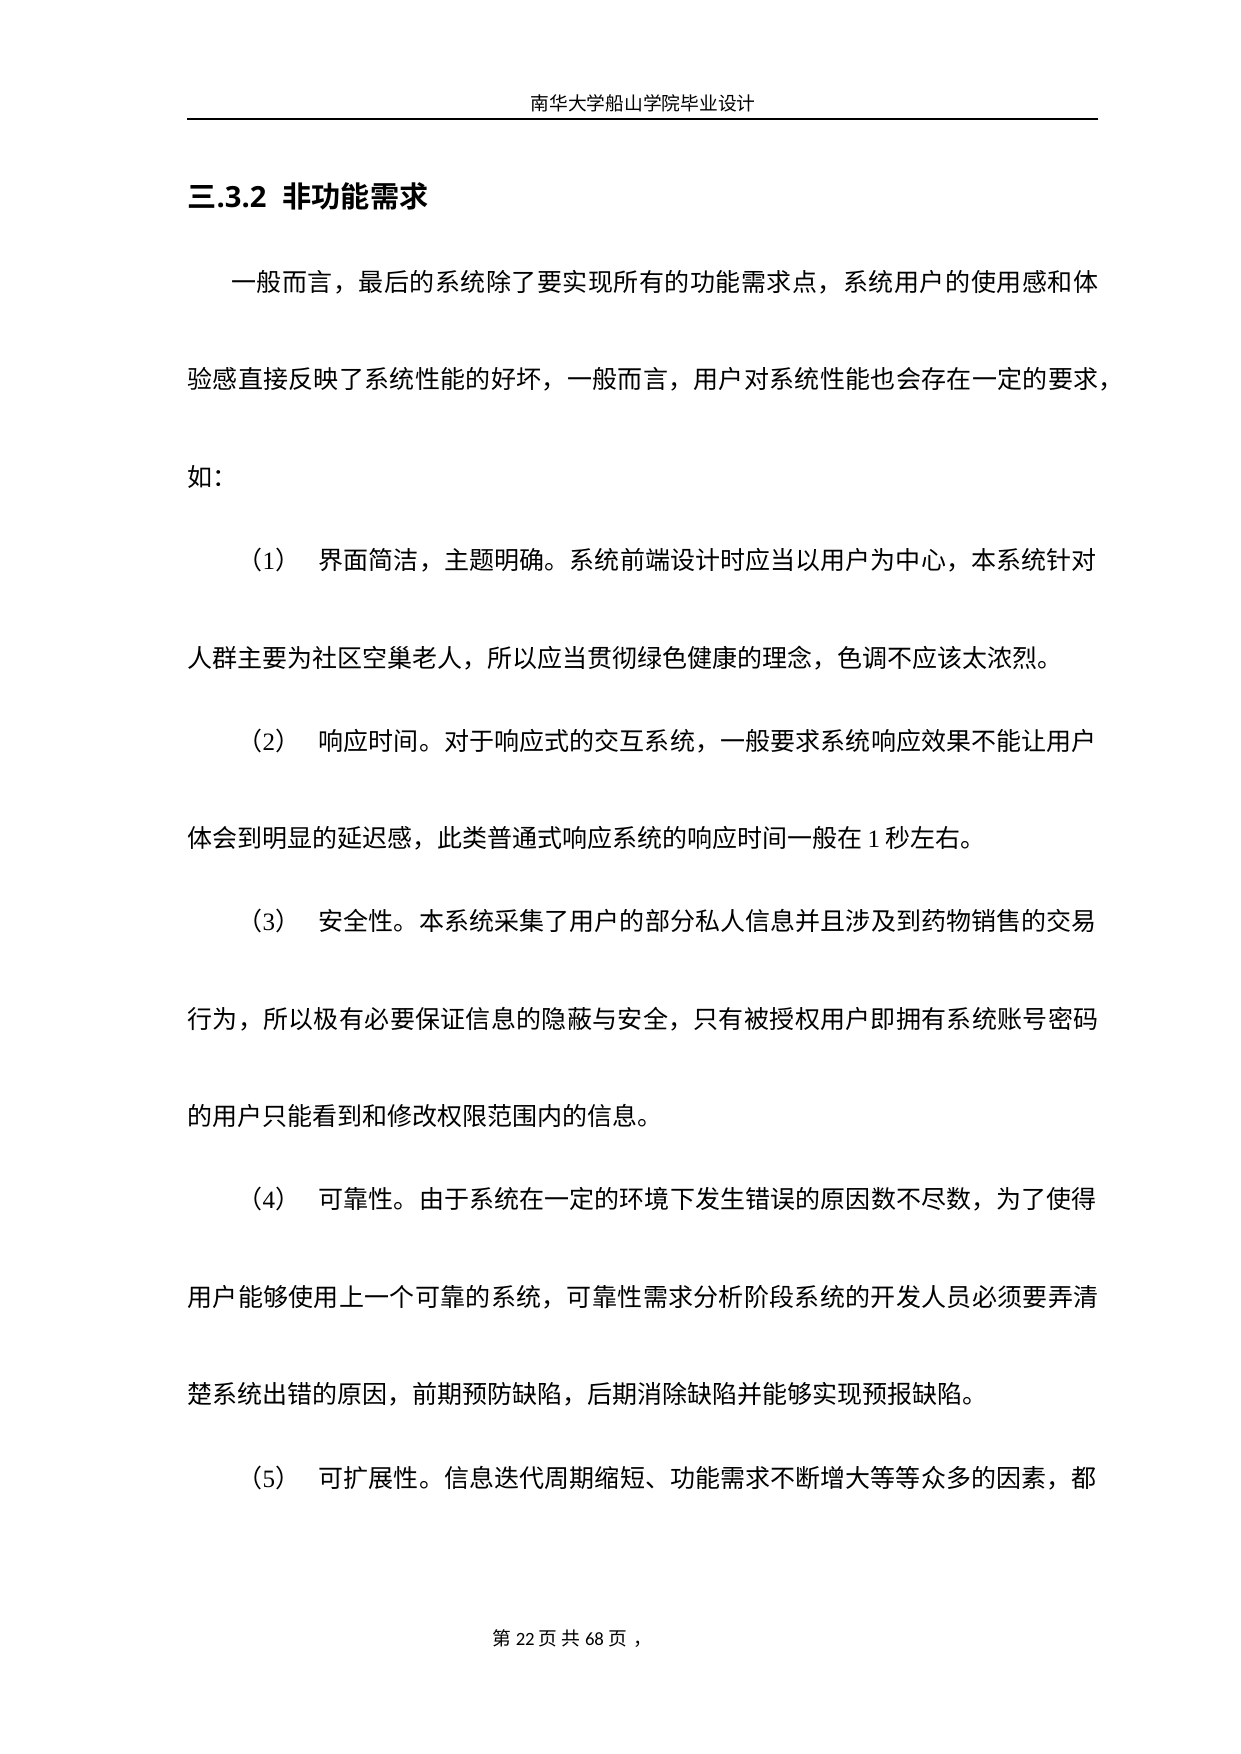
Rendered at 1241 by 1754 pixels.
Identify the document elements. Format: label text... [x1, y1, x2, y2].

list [187, 1444, 1098, 1509]
text 一般而言，最后的系统除了要实现所有的功能需求点，系统用户的使用感和体验感直接反映了系统性能的好坏，一般而言，用户对系统性能也会存在一定的要求，如： [187, 248, 1098, 508]
list 界面简洁，主题明确。系统前端设计时应当以用户为中心，本系统针对人群主要为社区空巢老人，所以应当贯彻绿色健康的理念，色调不应该太浓烈。 [187, 526, 1098, 689]
list 安全性。本系统采集了用户的部分私人信息并且涉及到药物销售的交易行为，所以极有必要保证信息的隐蔽与安全，只有被授权用户即拥有系统账号密码的用户只能看到和修改权限范围内的信息。 [187, 887, 1098, 1147]
subtitle 非功能需求 [187, 162, 1098, 227]
list 响应时间。对于响应式的交互系统，一般要求系统响应效果不能让用户体会到明显的延迟感，此类普通式响应系统的响应时间一般在1秒左右。 [187, 707, 1098, 869]
list 可靠性。由于系统在一定的环境下发生错误的原因数不尽数，为了使得用户能够使用上一个可靠的系统，可靠性需求分析阶段系统的开发人员必须要弄清楚系统出错的原因，前期预防缺陷，后期消除缺陷并能够实现预报缺陷。 [187, 1166, 1098, 1426]
